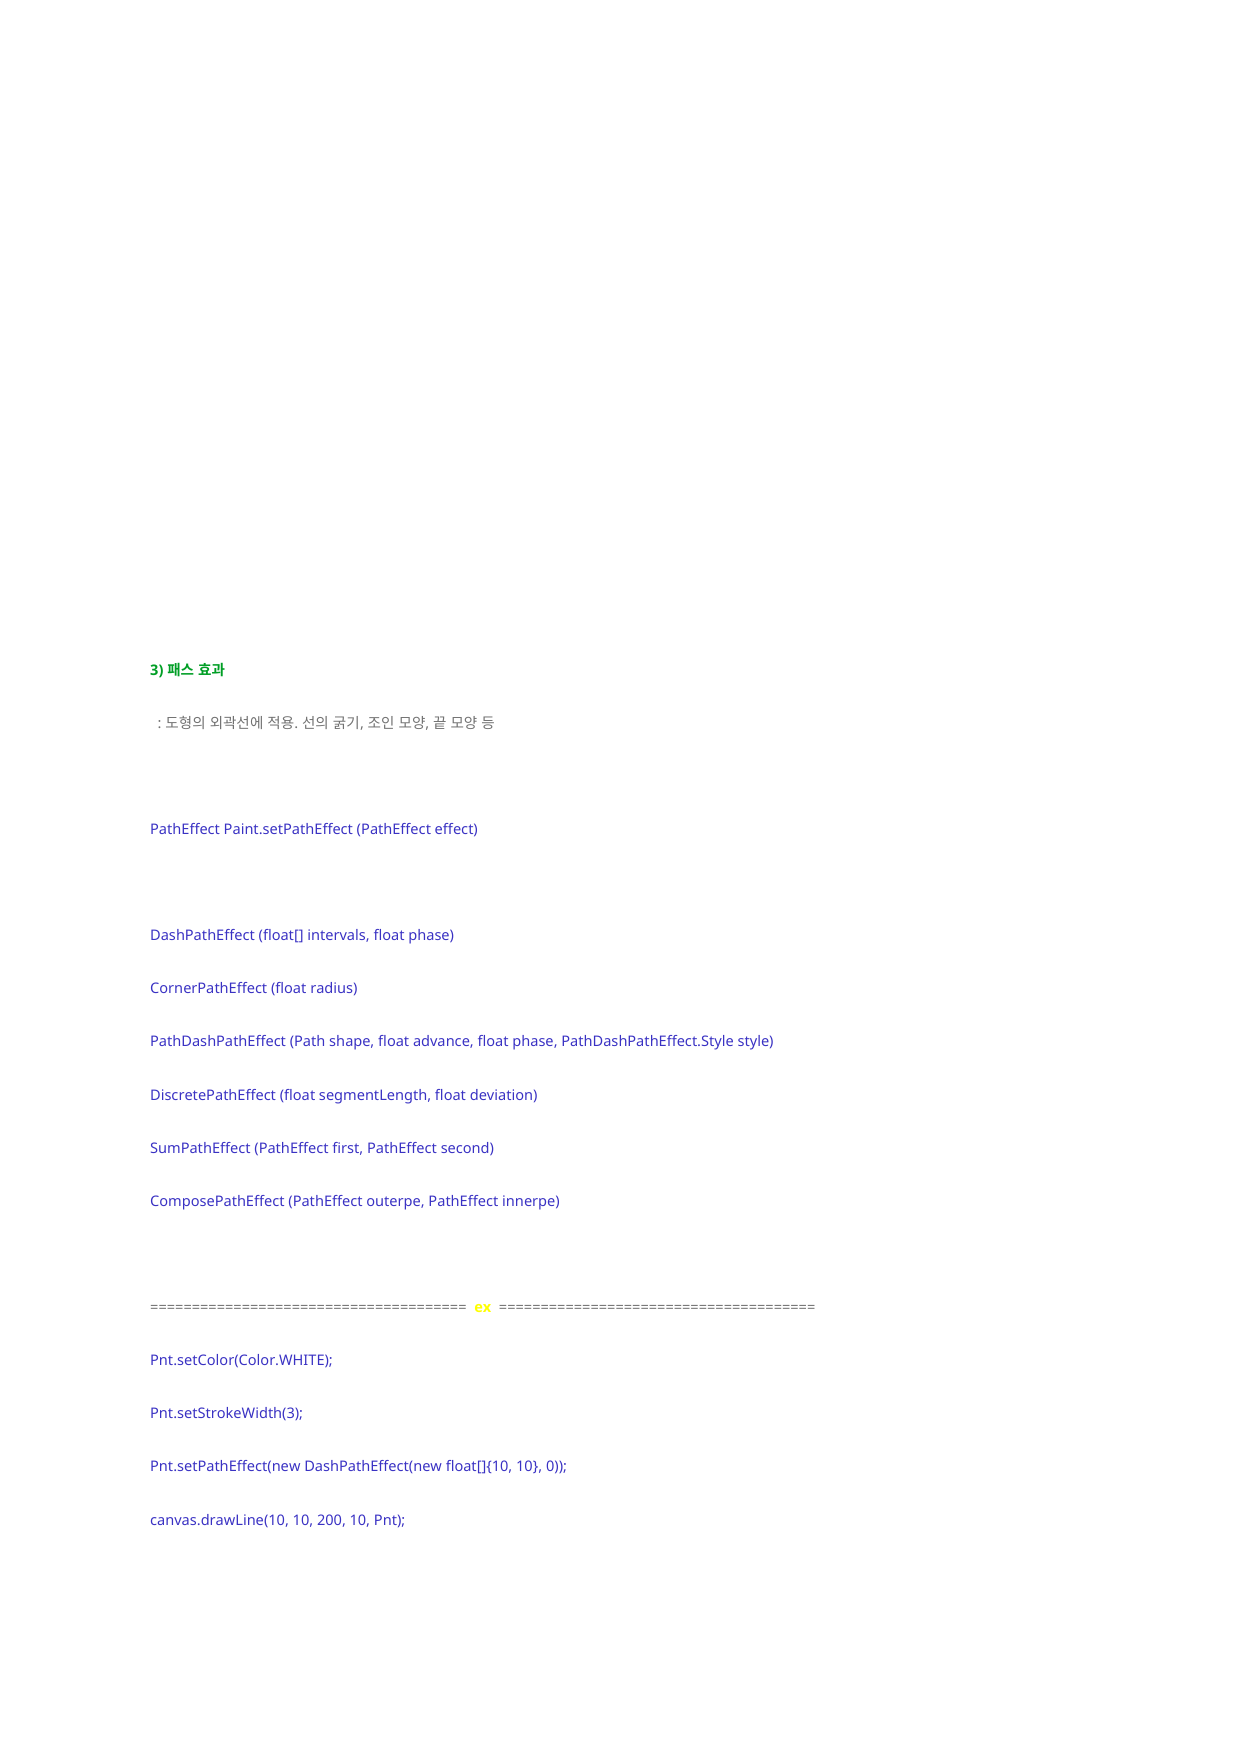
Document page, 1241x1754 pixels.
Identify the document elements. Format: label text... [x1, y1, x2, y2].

text 3) 패스 효과 [150, 655, 1090, 679]
text : 도형의 외곽선에 적용. 선의 굵기, 조인 모양, 끝 모양 등 [150, 708, 1090, 732]
text DashPathEffect (float[] intervals, float phase) [150, 921, 1090, 945]
text Pnt.setPathEffect(new DashPathEffect(new float[]{10, 10}, 0)); [150, 1452, 1090, 1476]
text DiscretePathEffect (float segmentLength, float deviation) [150, 1080, 1090, 1104]
text canvas.drawLine(10, 10, 200, 10, Pnt); [150, 1505, 1090, 1529]
text PathDashPathEffect (Path shape, float advance, float phase, PathDashPathEffect.Style style) [150, 1027, 1090, 1051]
text CornerPathEffect (float radius) [150, 974, 1090, 998]
text SumPathEffect (PathEffect first, PathEffect second) [150, 1133, 1090, 1157]
text ====================================== ex ====================================== [150, 1293, 1090, 1317]
text PathEffect Paint.setPathEffect (PathEffect effect) [150, 815, 1090, 839]
text Pnt.setStrokeWidth(3); [150, 1399, 1090, 1423]
text ComposePathEffect (PathEffect outerpe, PathEffect innerpe) [150, 1187, 1090, 1211]
text Pnt.setColor(Color.WHITE); [150, 1346, 1090, 1370]
